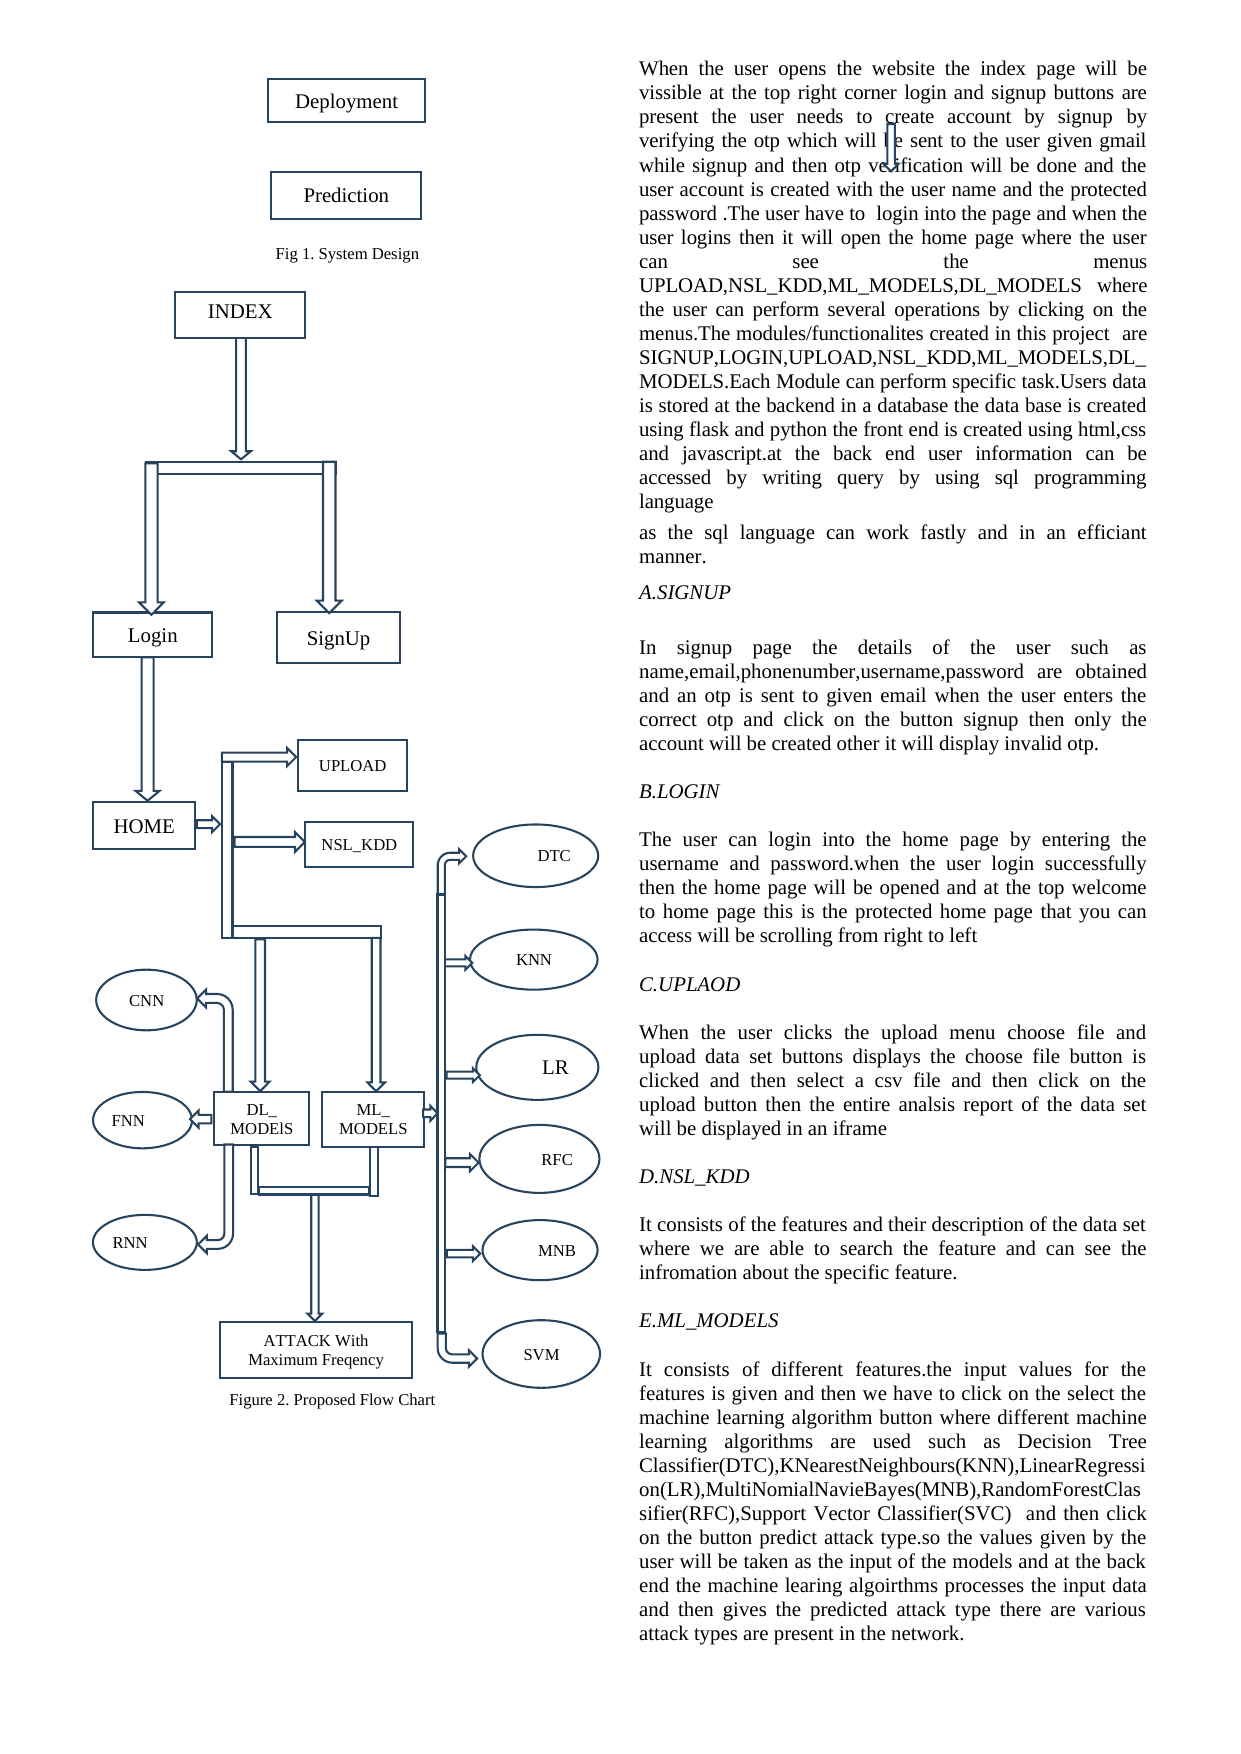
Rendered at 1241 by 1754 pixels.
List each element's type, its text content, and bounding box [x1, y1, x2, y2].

text B.LOGIN [639, 779, 1147, 803]
text Figure 2. Proposed Flow Chart [93, 1390, 571, 1409]
text In signup page the details of the user such as name,email,phonenumber,username,password are obtained and an otp is sent to given email when the user enters the correct otp and click on the button signup then only the account will be created other it will display invalid otp. [639, 635, 1147, 755]
text Fig 1. System Design [93, 244, 601, 263]
subtitle When the user opens the website the index page will be vissible at the top right corner login and signup buttons are present the user needs to create account by signup by verifying the otp which will be sent to the user given gmail while signup and then otp verification will be done and the user account is created with the user name and the protected password .The user have to login into the page and when the user logins then it will open the home page where the user can see the menus UPLOAD,NSL_KDD,ML_MODELS,DL_MODELS where the user can perform several operations by clicking on the menus.The modules/functionalites created in this project are SIGNUP,LOGIN,UPLOAD,NSL_KDD,ML_MODELS,DL_MODELS.Each Module can perform specific task.Users data is stored at the backend in a database the data base is created using flask and python the front end is created using html,css and javascript.at the back end user information can be accessed by writing query by using sql programming language [639, 56, 1147, 513]
text It consists of different features.the input values for the features is given and then we have to click on the select the machine learning algorithm button where different machine learning algorithms are used such as Decision Tree Classifier(DTC),KNearestNeighbours(KNN),LinearRegression(LR),MultiNomialNavieBayes(MNB),RandomForestClassifier(RFC),Support Vector Classifier(SVC) and then click on the button predict attack type.so the values given by the user will be taken as the input of the models and at the back end the machine learing algoirthms processes the input data and then gives the predicted attack type there are various attack types are present in the network. [639, 1357, 1147, 1645]
text The user can login into the home page by entering the username and password.when the user login successfully then the home page will be opened and at the top welcome to home page this is the protected home page that you can access will be scrolling from right to left [639, 827, 1147, 947]
text It consists of the features and their description of the data set where we are able to search the feature and can see the infromation about the specific feature. [639, 1212, 1147, 1284]
text C.UPLAOD [639, 972, 1147, 996]
text D.NSL_KDD [639, 1164, 1147, 1188]
text as the sql language can work fastly and in an efficiant manner. [639, 520, 1147, 568]
text When the user clicks the upload menu choose file and upload data set buttons displays the choose file button is clicked and then select a csv file and then click on the upload button then the entire analsis report of the data set will be displayed in an iframe [639, 1020, 1147, 1140]
text E.ML_MODELS [639, 1308, 1147, 1332]
subtitle A.SIGNUP [639, 580, 1147, 604]
